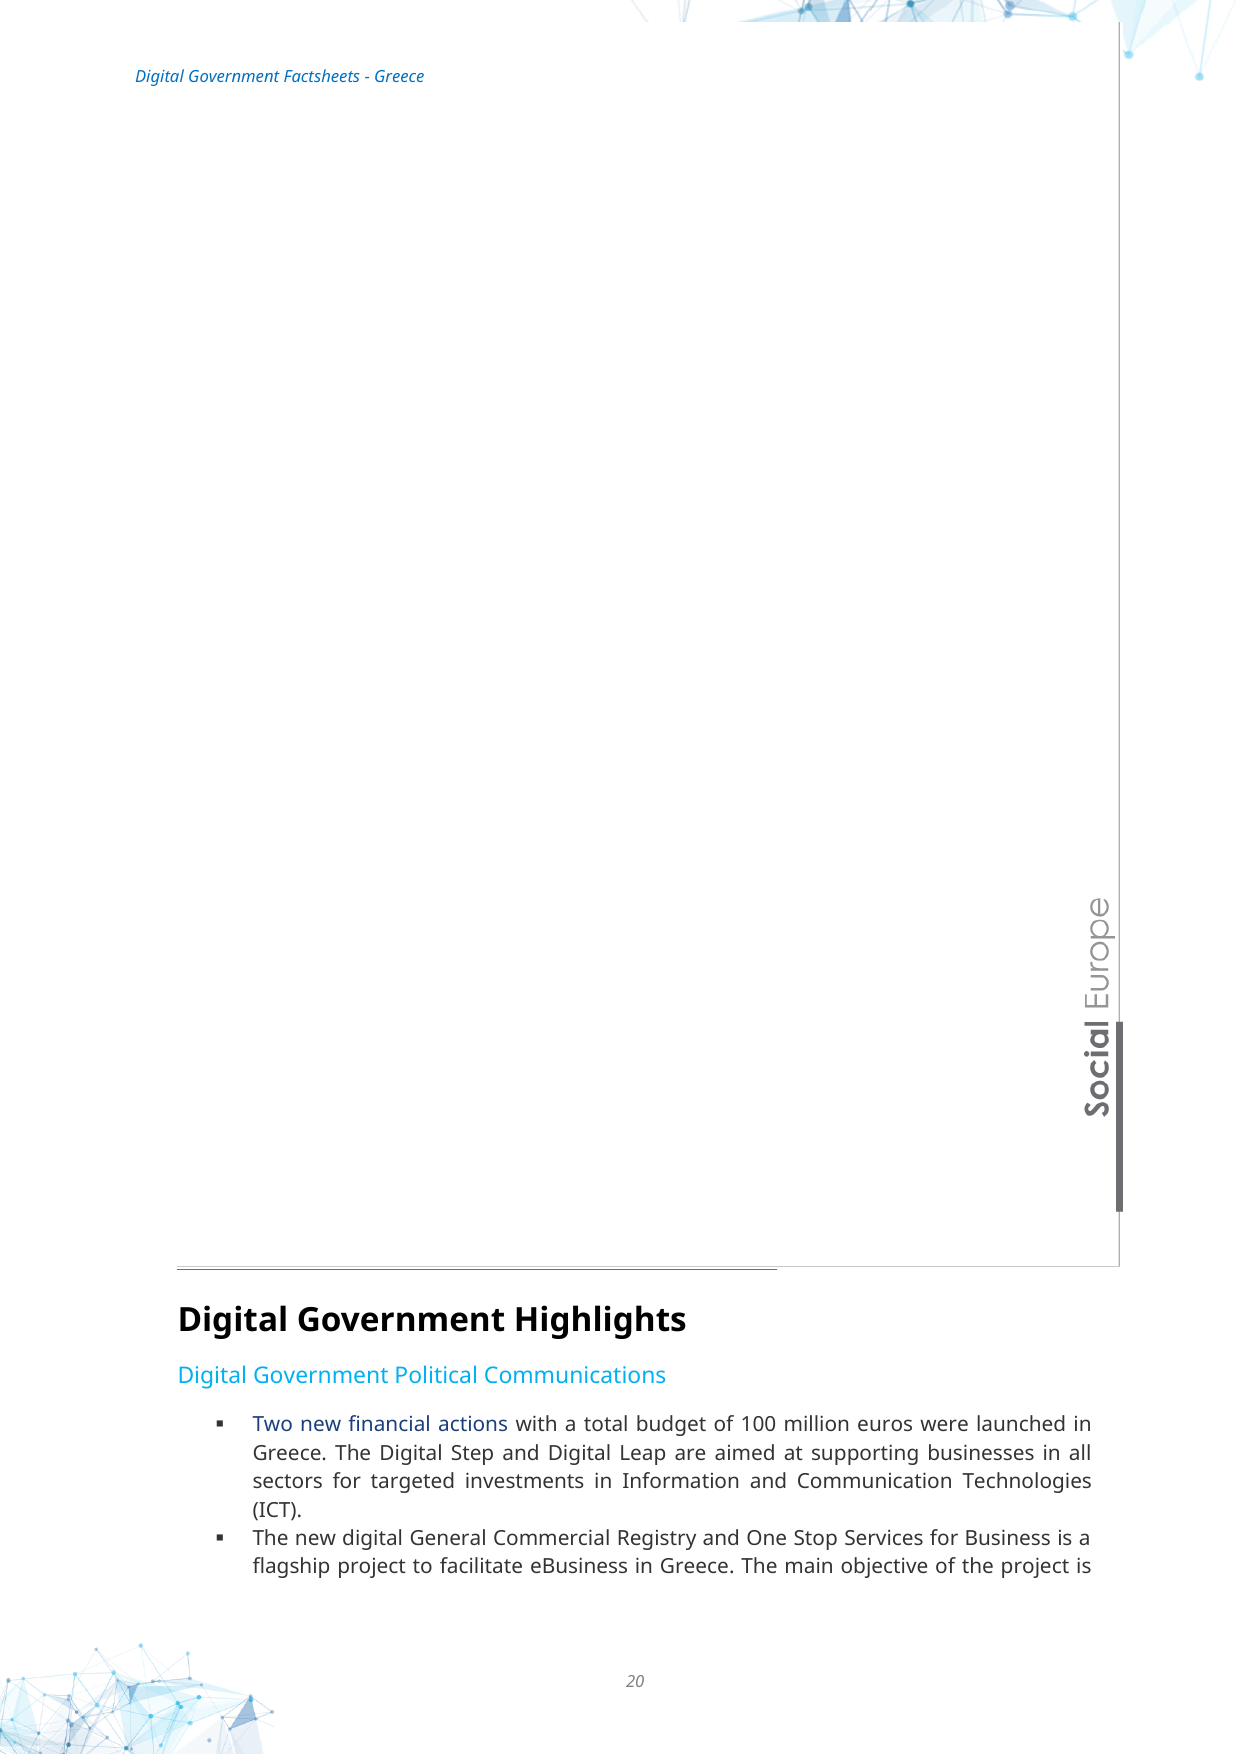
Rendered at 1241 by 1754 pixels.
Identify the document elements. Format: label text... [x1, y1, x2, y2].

picture [177, 22, 1123, 1267]
subtitle Digital Government Highlights [177, 1295, 1092, 1341]
list The new digital General Commercial Registry and One Stop Services for Business is a flagship project to facilitate eBusiness in Greece. The main objective of the project is the upgrading of General Commercial Register, so that it becomes a modern and complete register for the benefit of business and administration. [215, 1523, 1092, 1580]
subtitle Digital Government Political Communications [177, 1359, 1092, 1391]
list Two new financial actions with a total budget of 100 million euros were launched in Greece. The Digital Step and Digital Leap are aimed at supporting businesses in all sectors for targeted investments in Information and Communication Technologies (ICT). [215, 1409, 1092, 1523]
